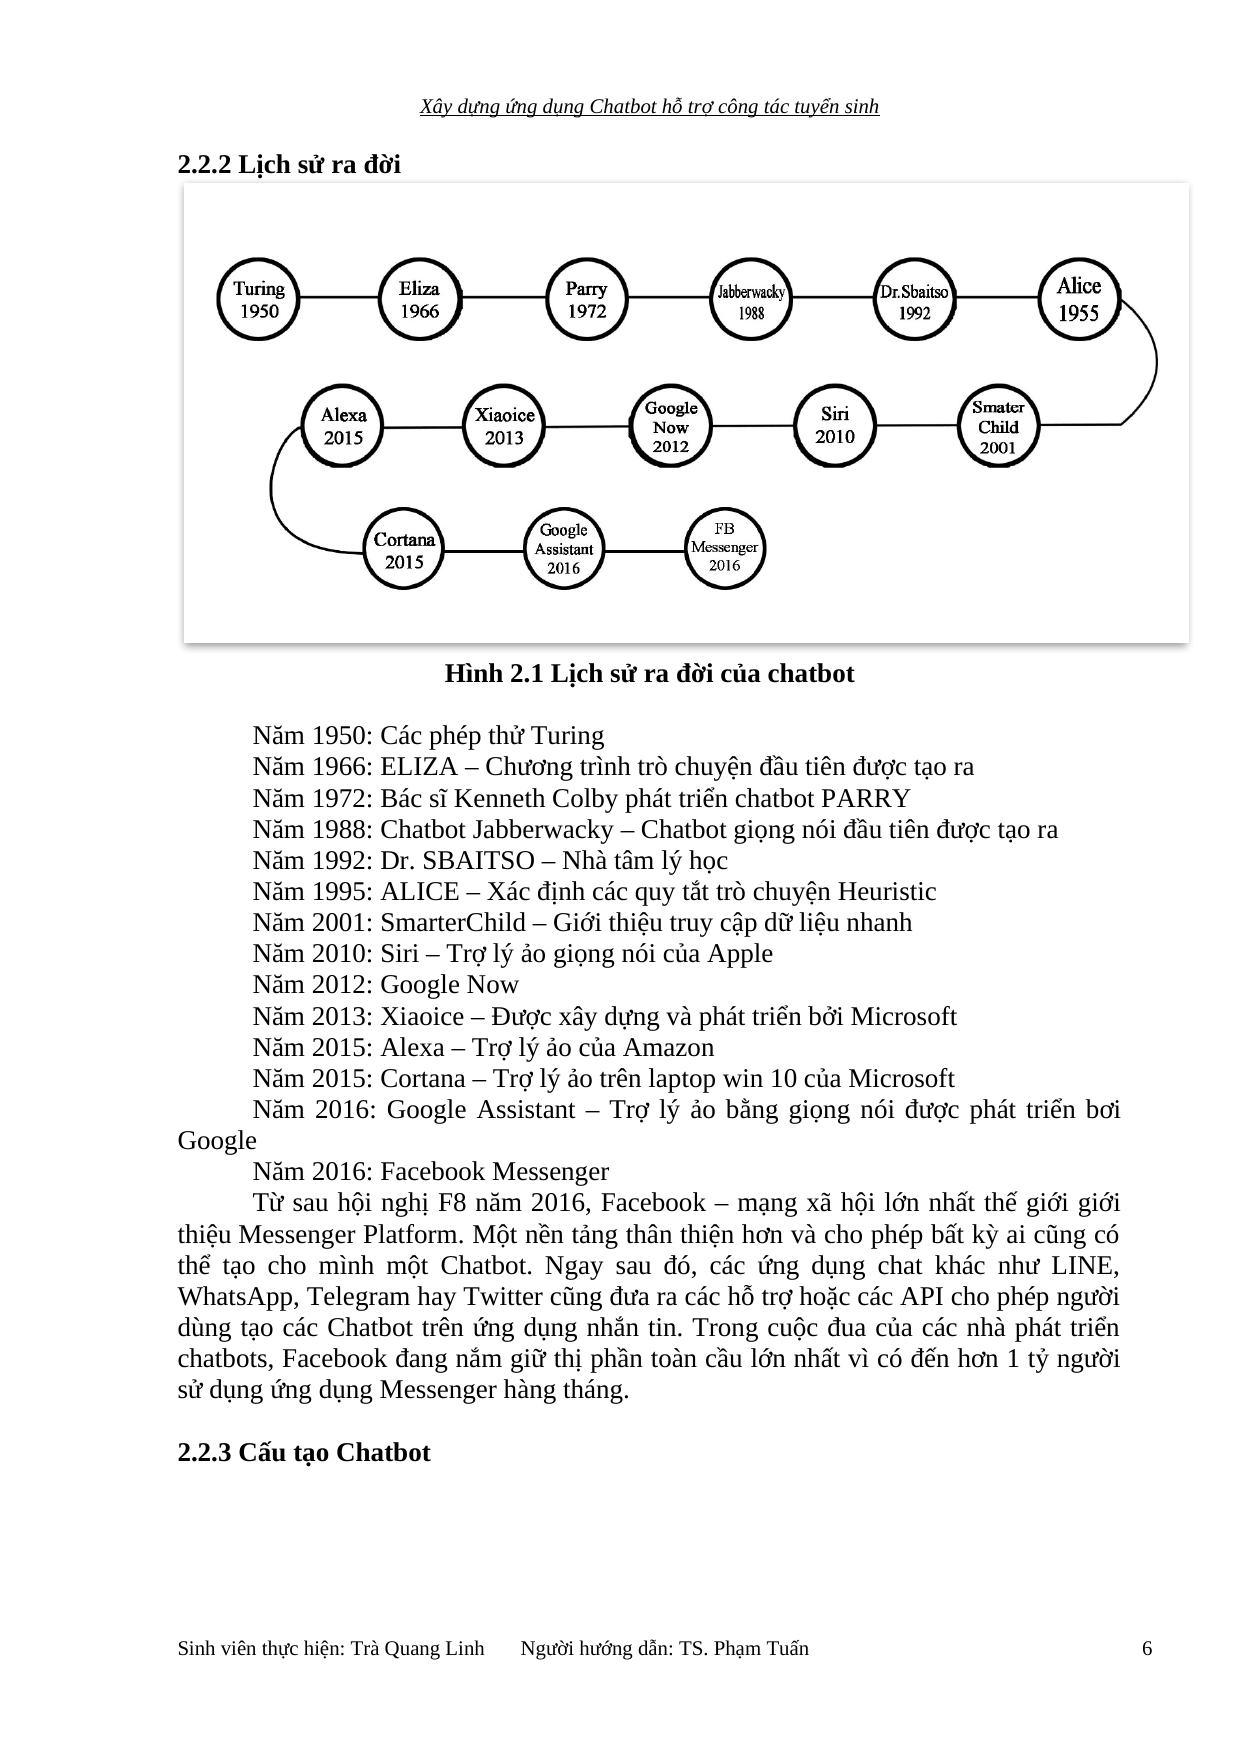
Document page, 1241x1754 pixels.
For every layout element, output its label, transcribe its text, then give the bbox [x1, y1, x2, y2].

text 2.2.2 Lịch sử ra đời [177, 148, 1122, 179]
text Năm 1995: ALICE – Xác định các quy tắt trò chuyện Heuristic [177, 875, 1122, 906]
text Năm 2015: Cortana – Trợ lý ảo trên laptop win 10 của Microsoft [177, 1062, 1122, 1093]
text 2.2.3 Cấu tạo Chatbot [177, 1436, 1122, 1467]
picture [199, 198, 1174, 629]
text Từ sau hội nghị F8 năm 2016, Facebook – mạng xã hội lớn nhất thế giới giới thiệu Messenger Platform. Một nền tảng thân thiện hơn và cho phép bất kỳ ai cũng có thể tạo cho mình một Chatbot. Ngay sau đó, các ứng dụng chat khác như LINE, WhatsApp, Telegram hay Twitter cũng đưa ra các hỗ trợ hoặc các API cho phép người dùng tạo các Chatbot trên ứng dụng nhắn tin. Trong cuộc đua của các nhà phát triển chatbots, Facebook đang nắm giữ thị phần toàn cầu lớn nhất vì có đến hơn 1 tỷ người sử dụng ứng dụng Messenger hàng tháng. [177, 1187, 1122, 1404]
text Năm 1950: Các phép thử Turing [177, 719, 1122, 751]
text Hình 2.1 Lịch sử ra đời của chatbot [177, 657, 1122, 688]
text Năm 2015: Alexa – Trợ lý ảo của Amazon [177, 1031, 1122, 1062]
text Năm 2016: Google Assistant – Trợ lý ảo bằng giọng nói được phát triển bơi Google [177, 1093, 1122, 1155]
text Năm 2001: SmarterChild – Giới thiệu truy cập dữ liệu nhanh [177, 906, 1122, 937]
text Năm 1966: ELIZA – Chương trình trò chuyện đầu tiên được tạo ra [177, 751, 1122, 782]
text Năm 1972: Bác sĩ Kenneth Colby phát triển chatbot PARRY [177, 782, 1122, 813]
text Năm 1992: Dr. SBAITSO – Nhà tâm lý học [177, 844, 1122, 875]
text Năm 2013: Xiaoice – Được xây dựng và phát triển bởi Microsoft [177, 1000, 1122, 1031]
text Năm 1988: Chatbot Jabberwacky – Chatbot giọng nói đầu tiên được tạo ra [177, 813, 1122, 844]
text Năm 2012: Google Now [177, 968, 1122, 1000]
text Năm 2016: Facebook Messenger [177, 1155, 1122, 1187]
text Năm 2010: Siri – Trợ lý ảo giọng nói của Apple [177, 937, 1122, 968]
